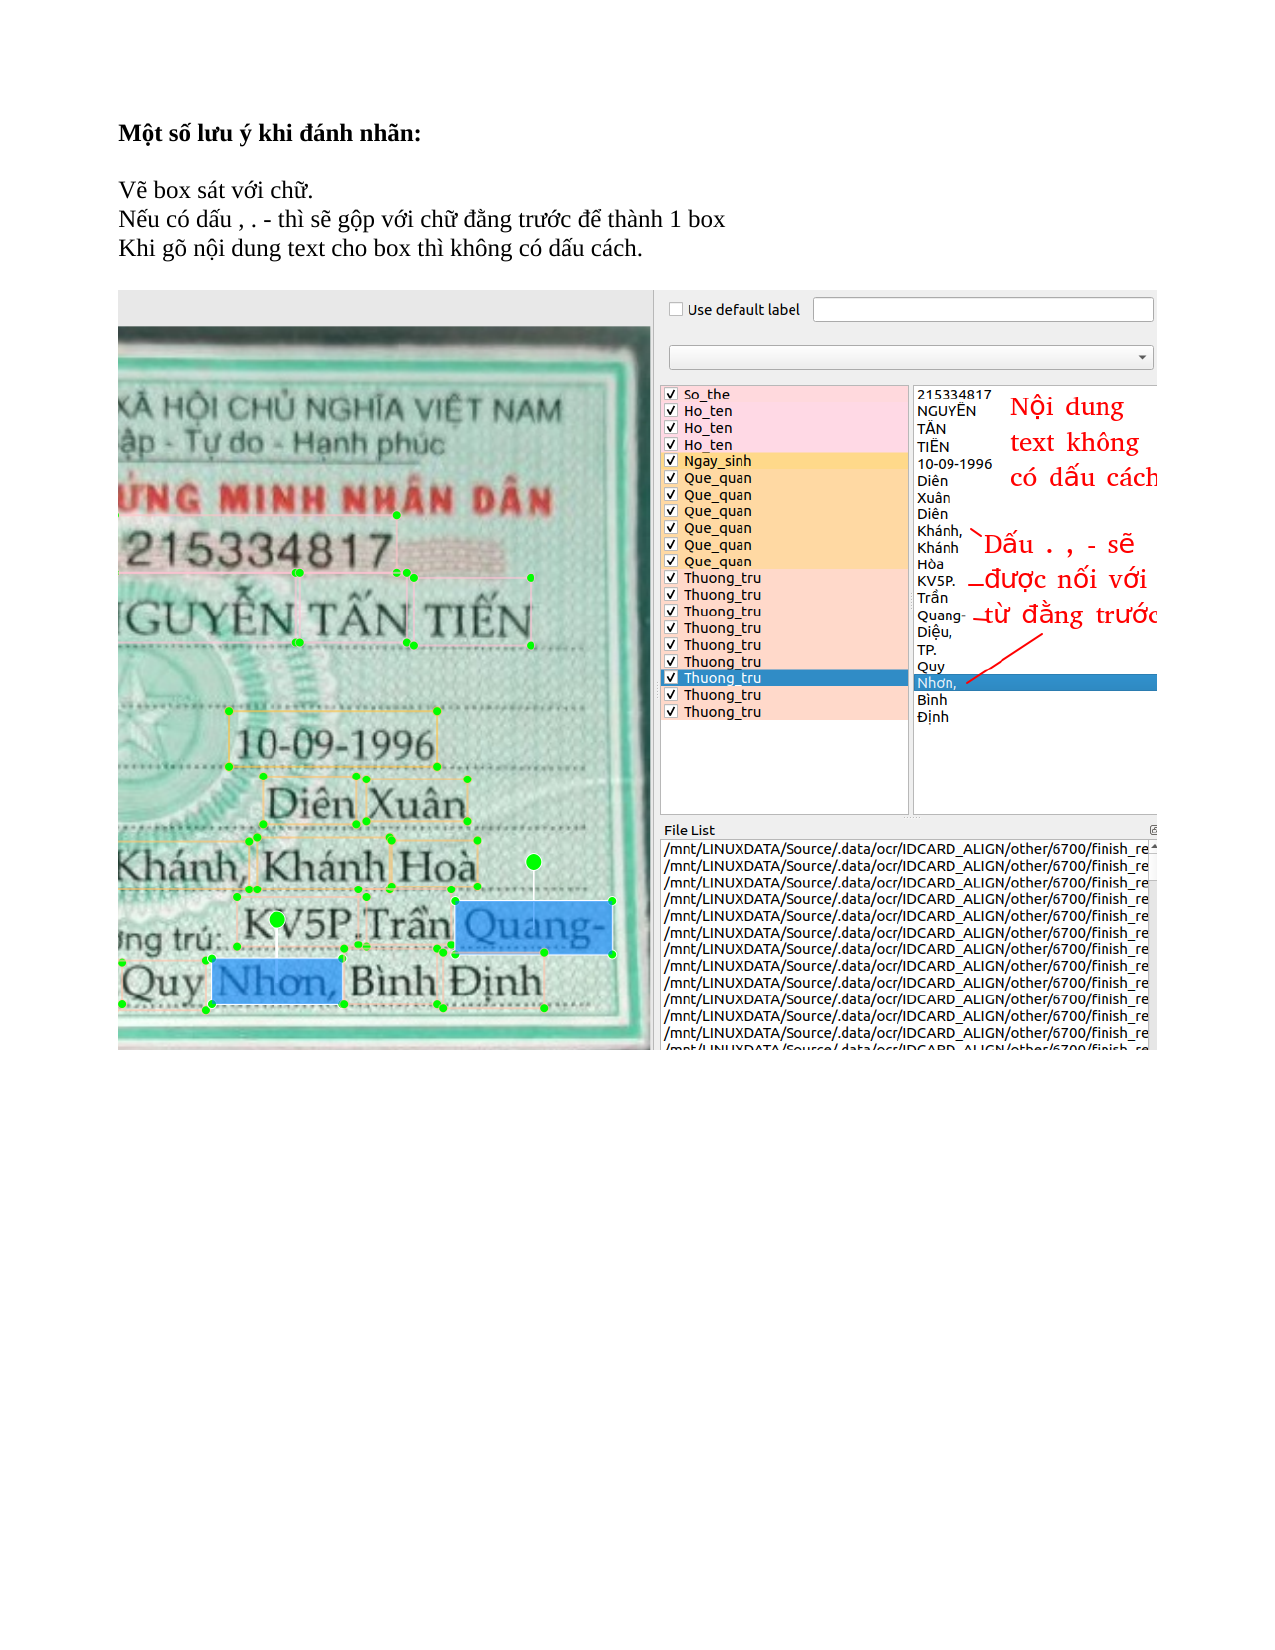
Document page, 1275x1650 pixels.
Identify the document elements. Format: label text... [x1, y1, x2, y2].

text Nếu có dấu , . - thì sẽ gộp với chữ đằng trước để thành 1 box [118, 204, 1157, 233]
text Một số lưu ý khi đánh nhãn: [118, 118, 1157, 147]
text Khi gõ nội dung text cho box thì không có dấu cách. [118, 233, 1157, 262]
picture [118, 290, 1157, 1050]
text Vẽ box sát với chữ. [118, 176, 1157, 204]
